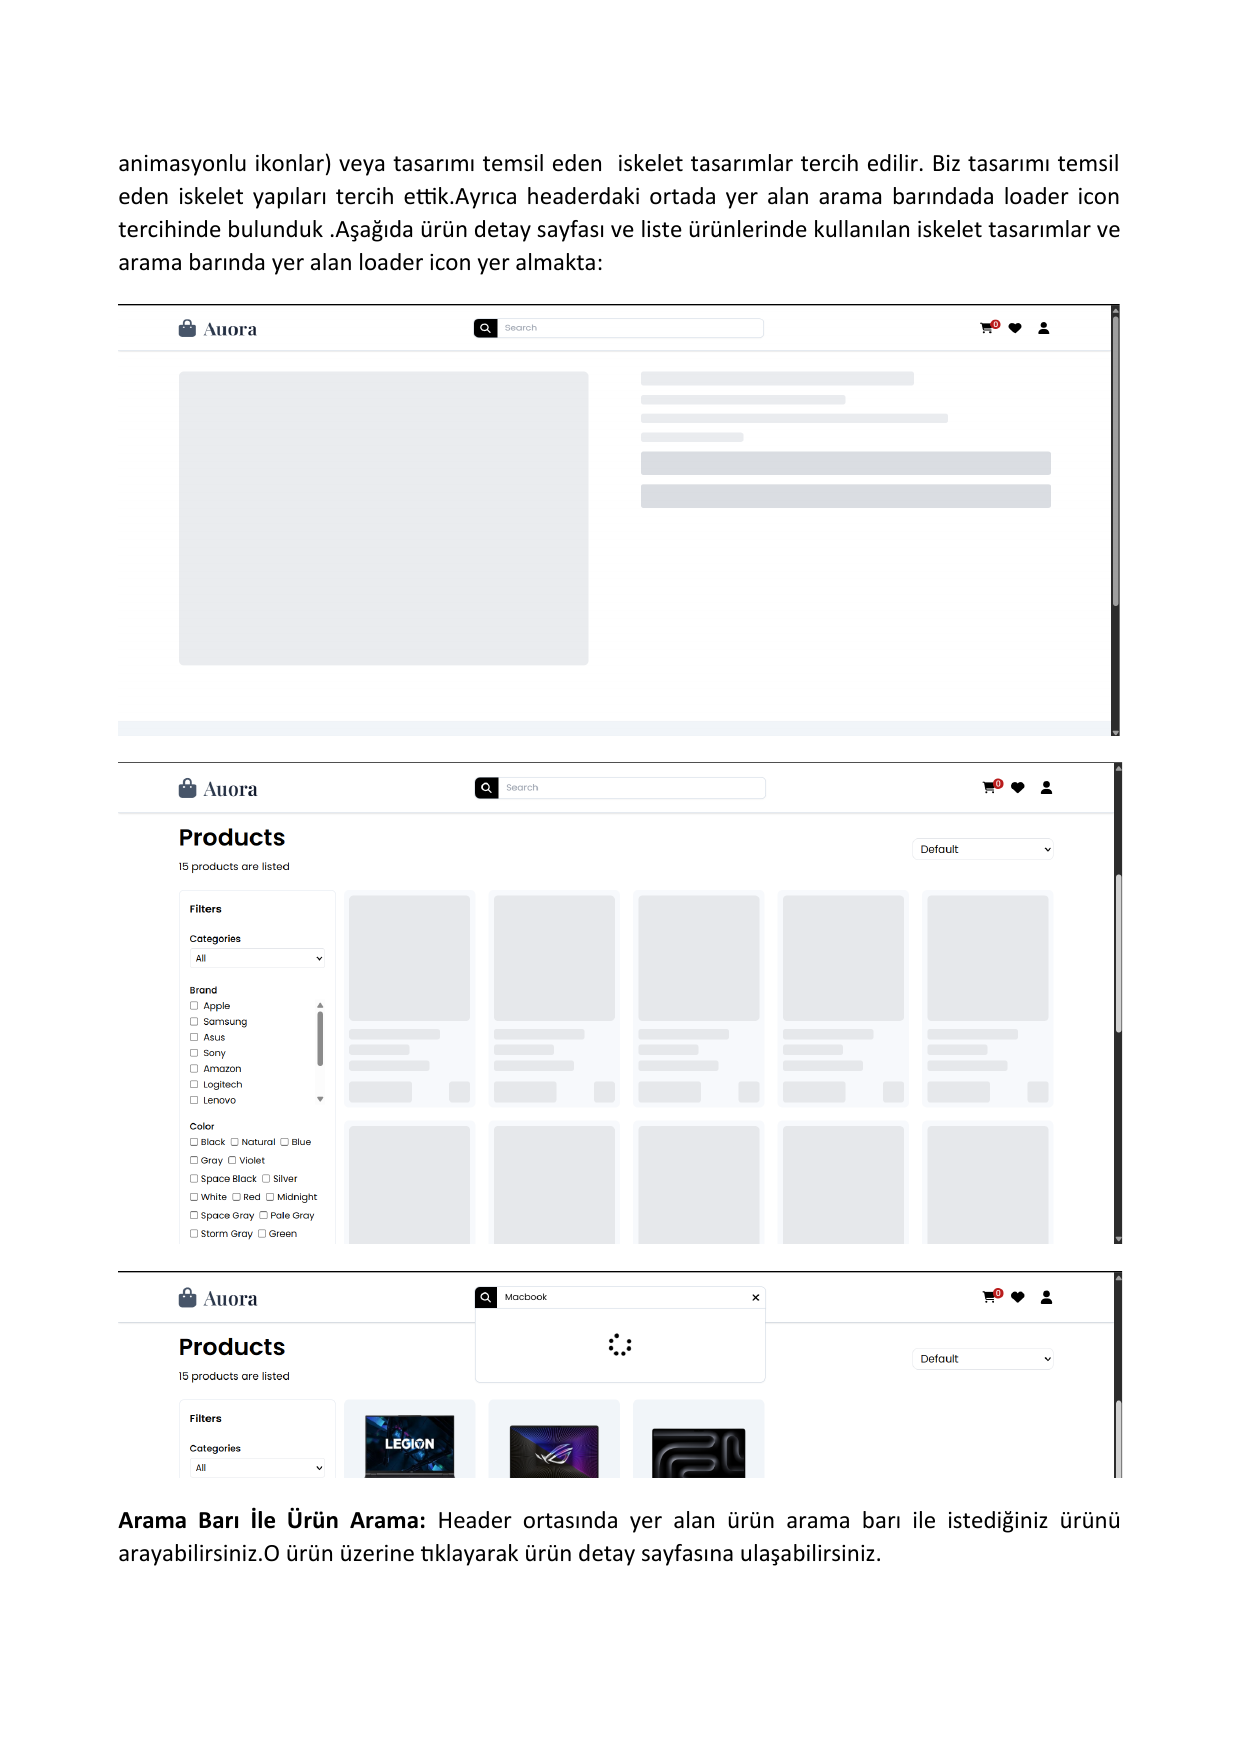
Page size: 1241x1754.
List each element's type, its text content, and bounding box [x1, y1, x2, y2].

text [118, 148, 1122, 277]
picture [118, 1271, 1123, 1478]
picture [118, 762, 1123, 1244]
text Arama Barı İle Ürün Arama: Header ortasında yer alan ürün arama barı ile istediğiniz ürünü arayabilirsiniz.O ürün üzerine tıklayarak ürün detay sayfasına ulaşabilirsiniz. [118, 1504, 1122, 1568]
picture [118, 304, 1120, 736]
